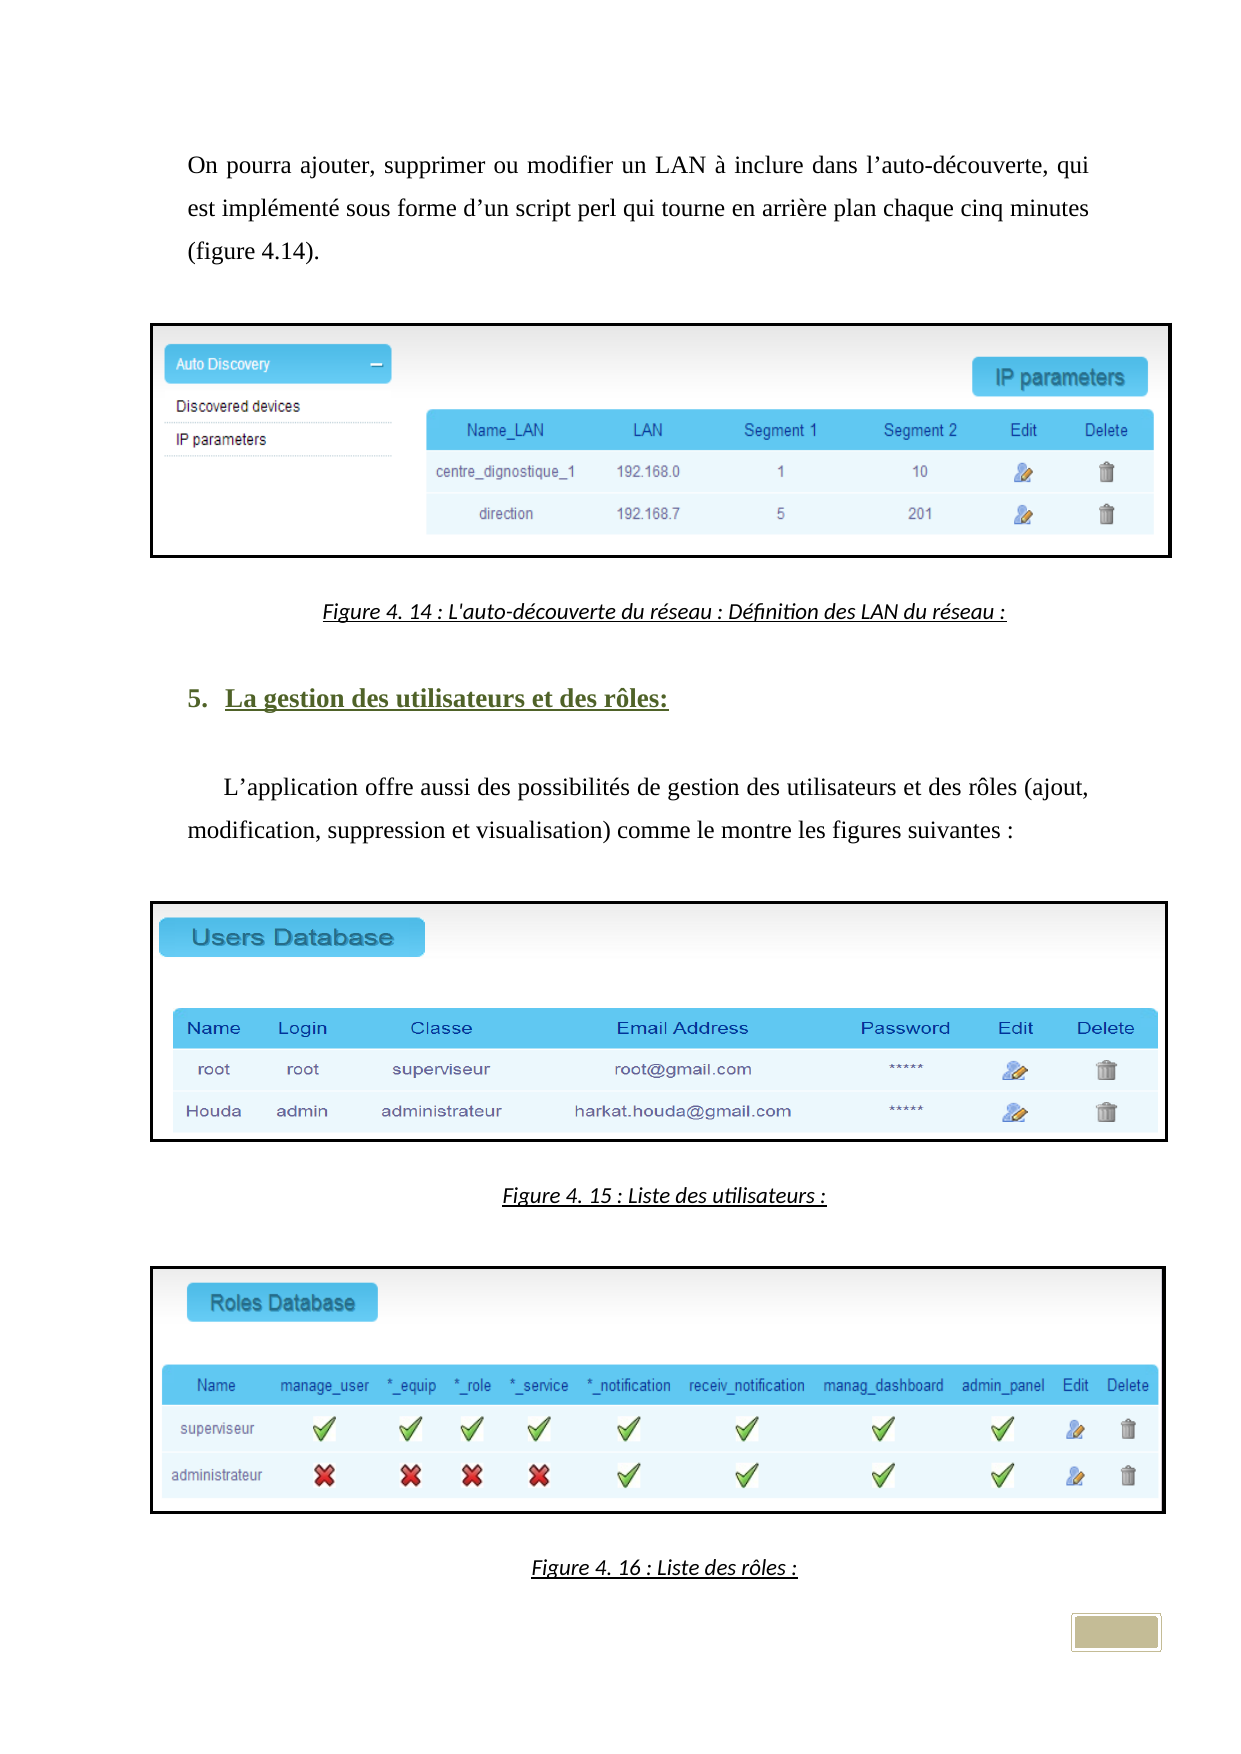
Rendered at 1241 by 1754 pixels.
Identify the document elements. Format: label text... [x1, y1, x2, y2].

picture [153, 904, 1165, 1139]
picture [153, 326, 1168, 555]
list La gestion des utilisateurs et des rôles: [187, 682, 1090, 713]
text L’application offre aussi des possibilités de gestion des utilisateurs et des rôles (ajout, modification, suppression et visualisation) comme le montre les figures suivantes : [187, 772, 1090, 844]
text On pourra ajouter, supprimer ou modifier un LAN à inclure dans l’auto-découverte, qui est implémenté sous forme d’un script perl qui tourne en arrière plan chaque cinq minutes (figure 4.14). [187, 150, 1090, 265]
picture [153, 1269, 1162, 1511]
text Figure 4. 15 : Liste des utilisateurs : [239, 1181, 1090, 1209]
text Figure 4. 16 : Liste des rôles : [239, 1553, 1090, 1581]
